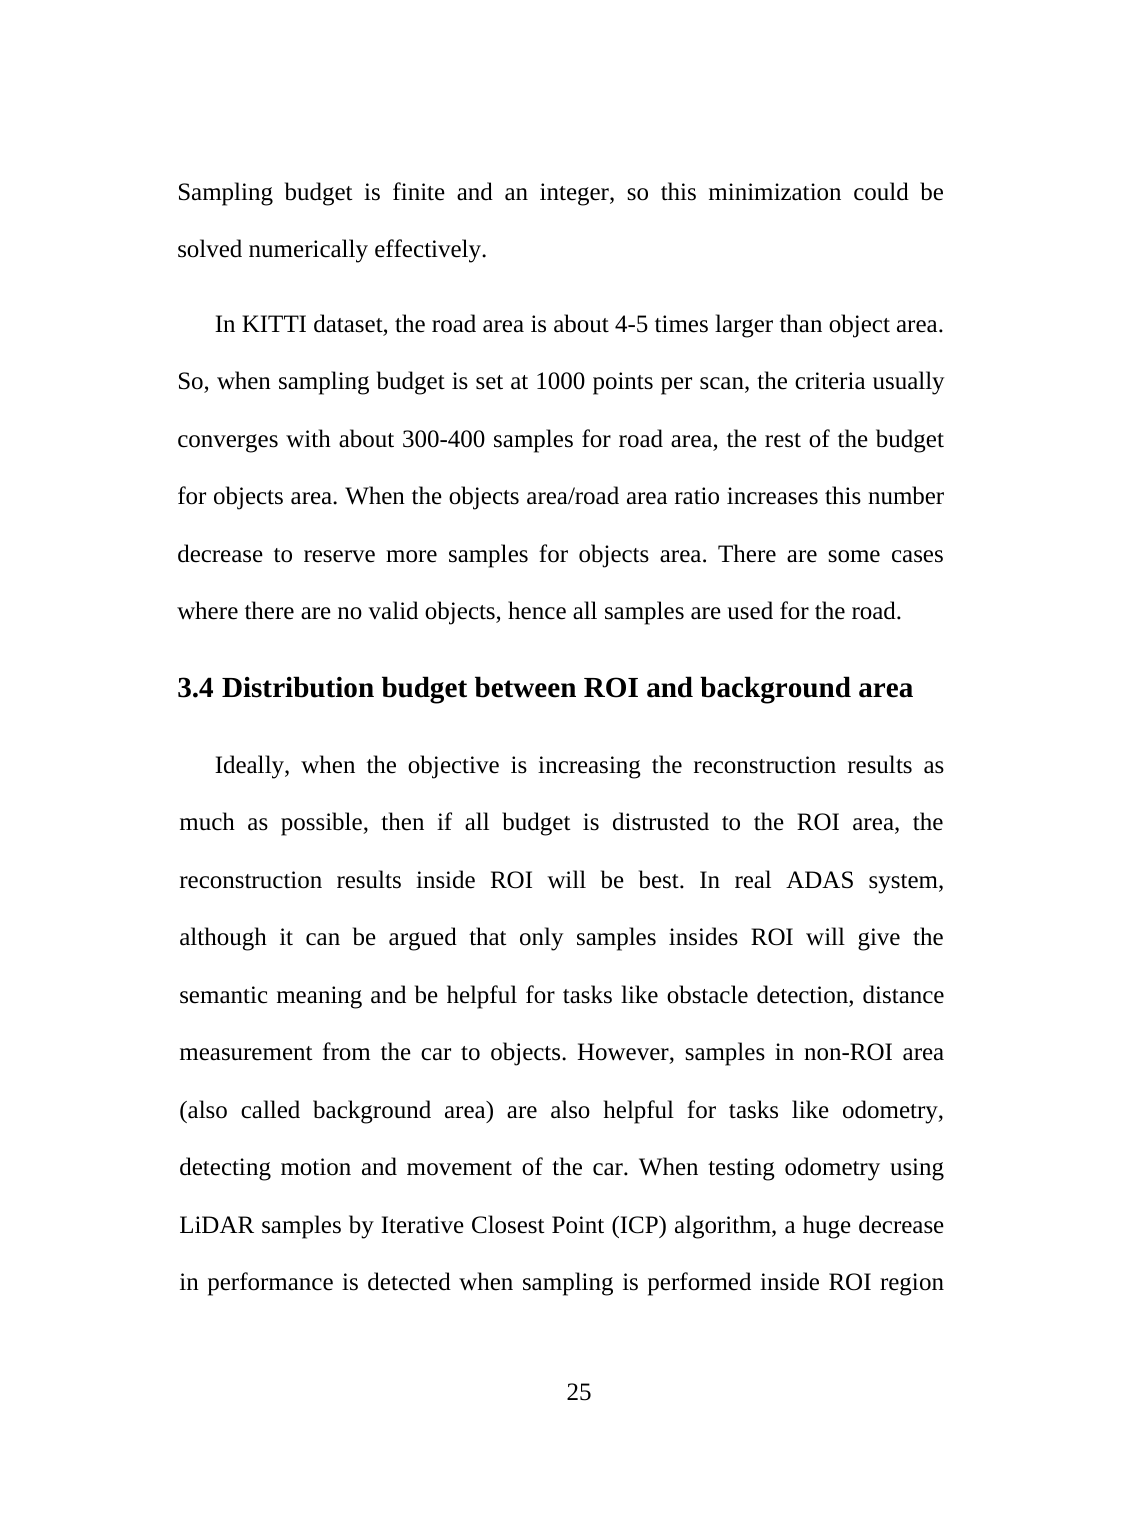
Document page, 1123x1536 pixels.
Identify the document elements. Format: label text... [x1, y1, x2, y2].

text In KITTI dataset, the road area is about 4-5 times larger than object area. So, when sampling budget is set at 1000 points per scan, the criteria usually converges with about 300-400 samples for road area, the rest of the budget for objects area. When the objects area/road area ratio increases this number decrease to reserve more samples for objects area. There are some cases where there are no valid objects, hence all samples are used for the road. [177, 309, 945, 625]
list Distribution budget between ROI and background area [177, 670, 945, 704]
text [179, 750, 945, 1296]
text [177, 177, 945, 263]
